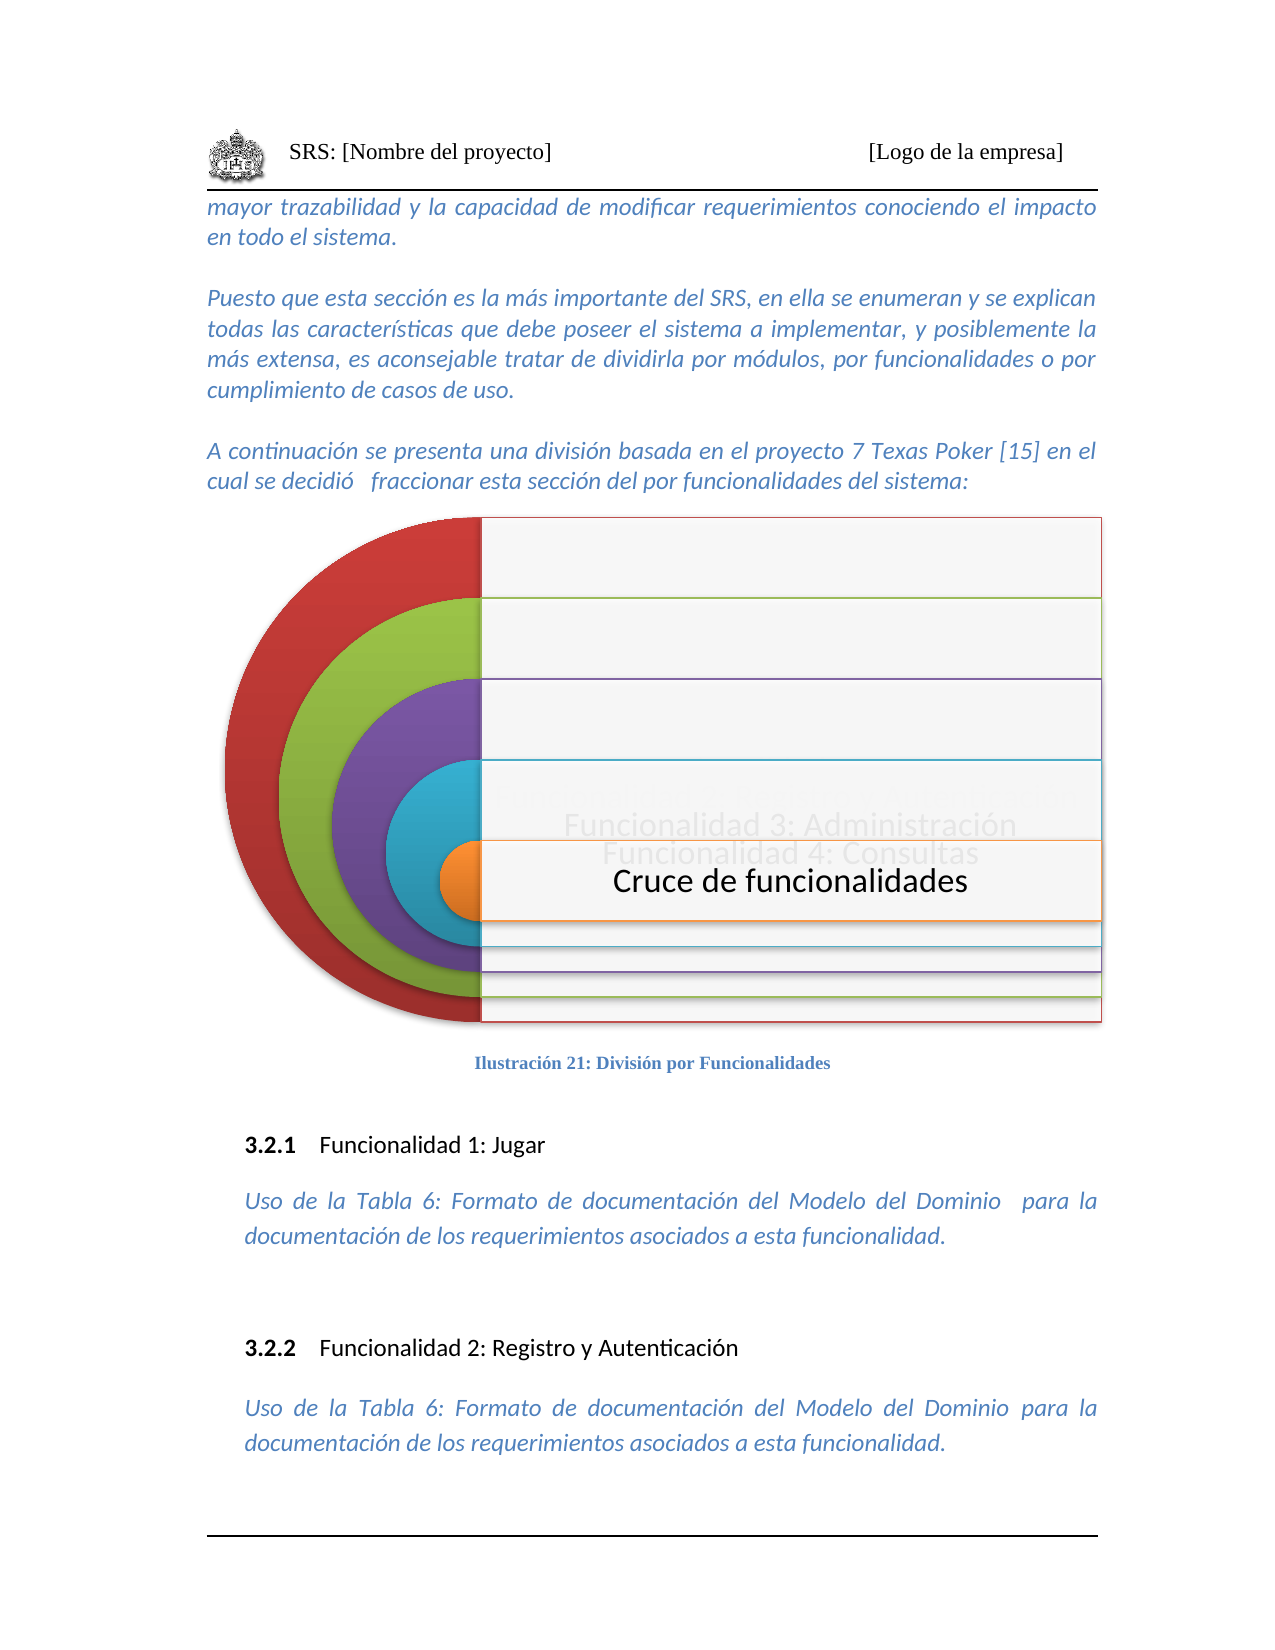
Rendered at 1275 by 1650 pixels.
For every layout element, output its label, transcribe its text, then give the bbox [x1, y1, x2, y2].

text Puesto que esta sección es la más importante del SRS, en ella se enumeran y se explican todas las características que debe poseer el sistema a implementar, y posiblemente la más extensa, es aconsejable tratar de dividirla por módulos, por funcionalidades o por cumplimiento de casos de uso. [207, 282, 1098, 404]
text A continuación se presenta una división basada en el proyecto 7 Texas Poker [15] en el cual se decidió fraccionar esta sección del por funcionalidades del sistema: [207, 435, 1098, 496]
list Funcionalidad 1: Jugar [244, 1130, 1098, 1160]
picture [206, 127, 268, 187]
list Funcionalidad 2: Registro y Autenticación [244, 1332, 1098, 1363]
